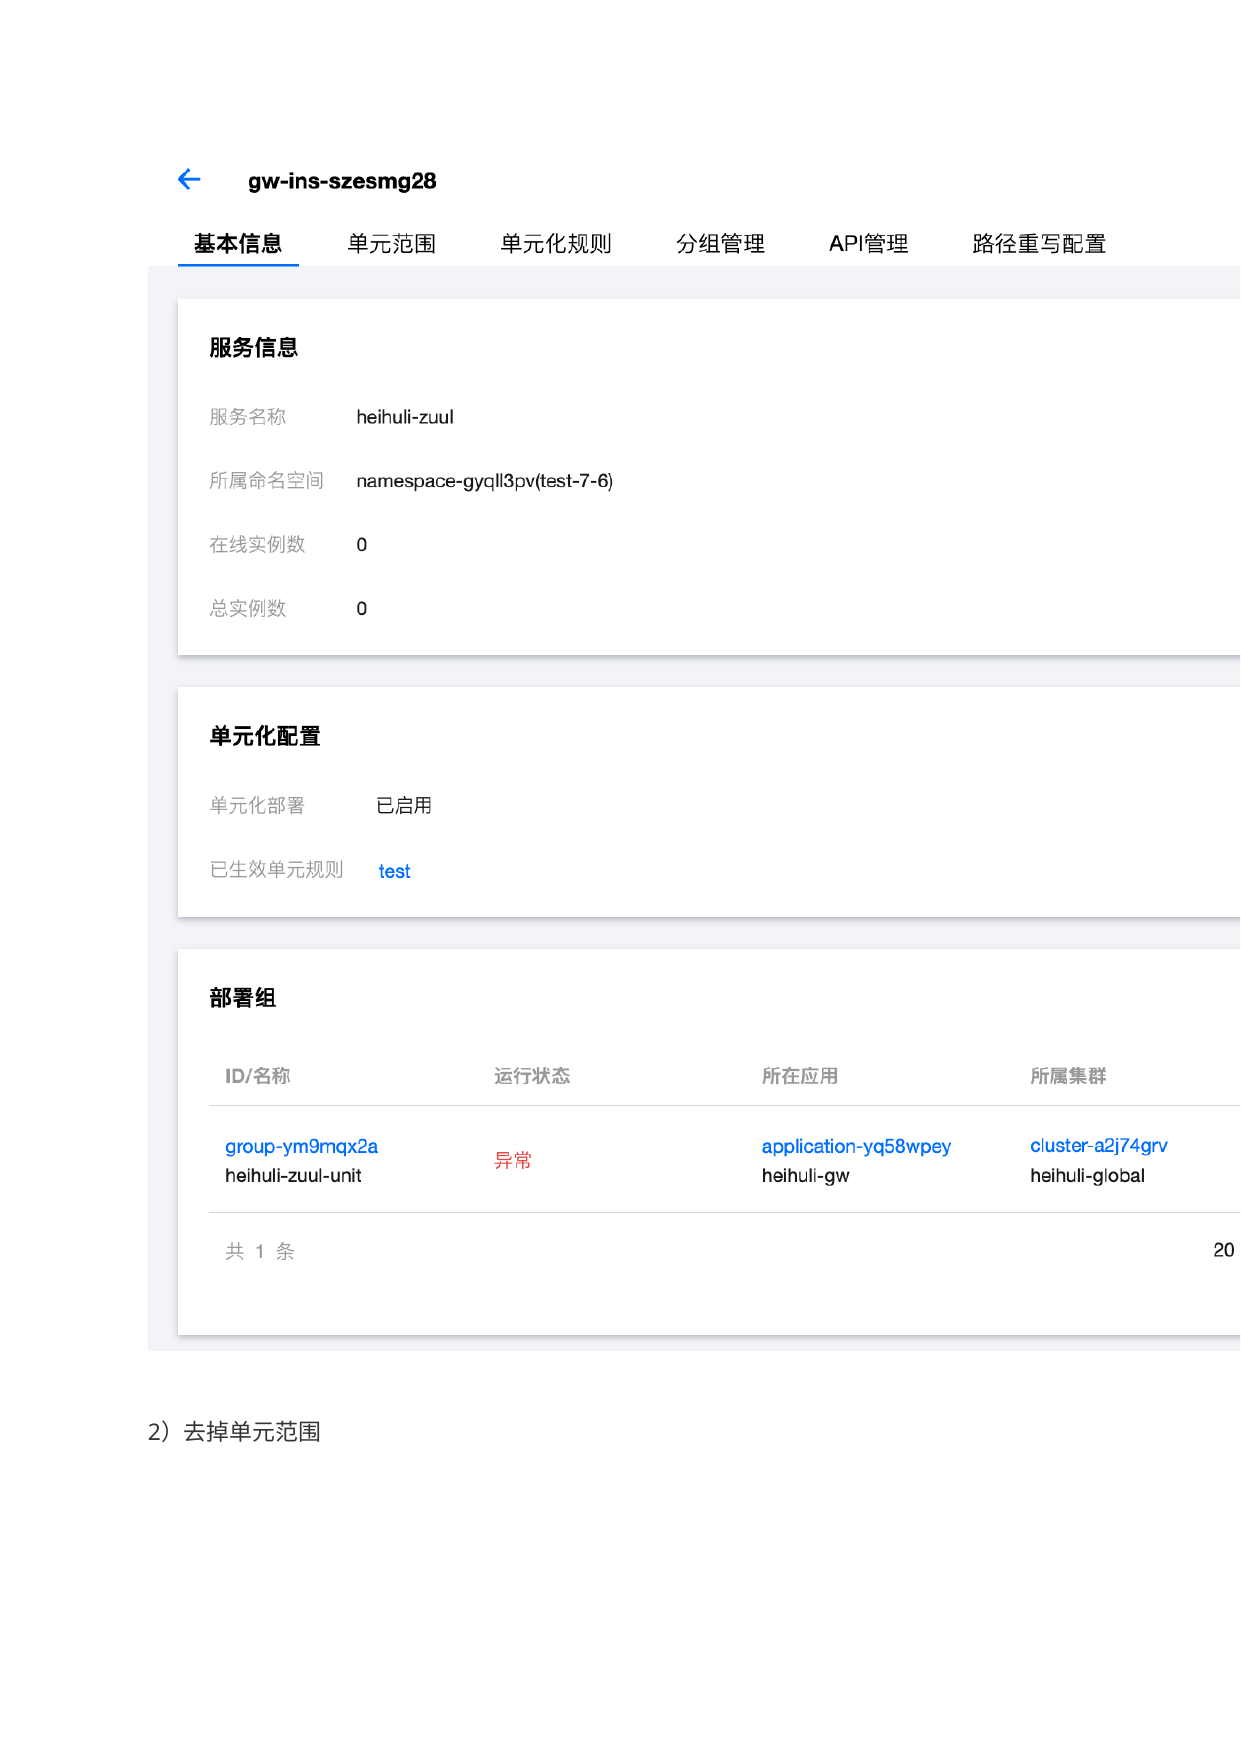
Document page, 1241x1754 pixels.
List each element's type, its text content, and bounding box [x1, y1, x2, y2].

picture [147, 141, 1241, 1351]
text 2）去掉单元范围 [148, 1413, 1093, 1447]
